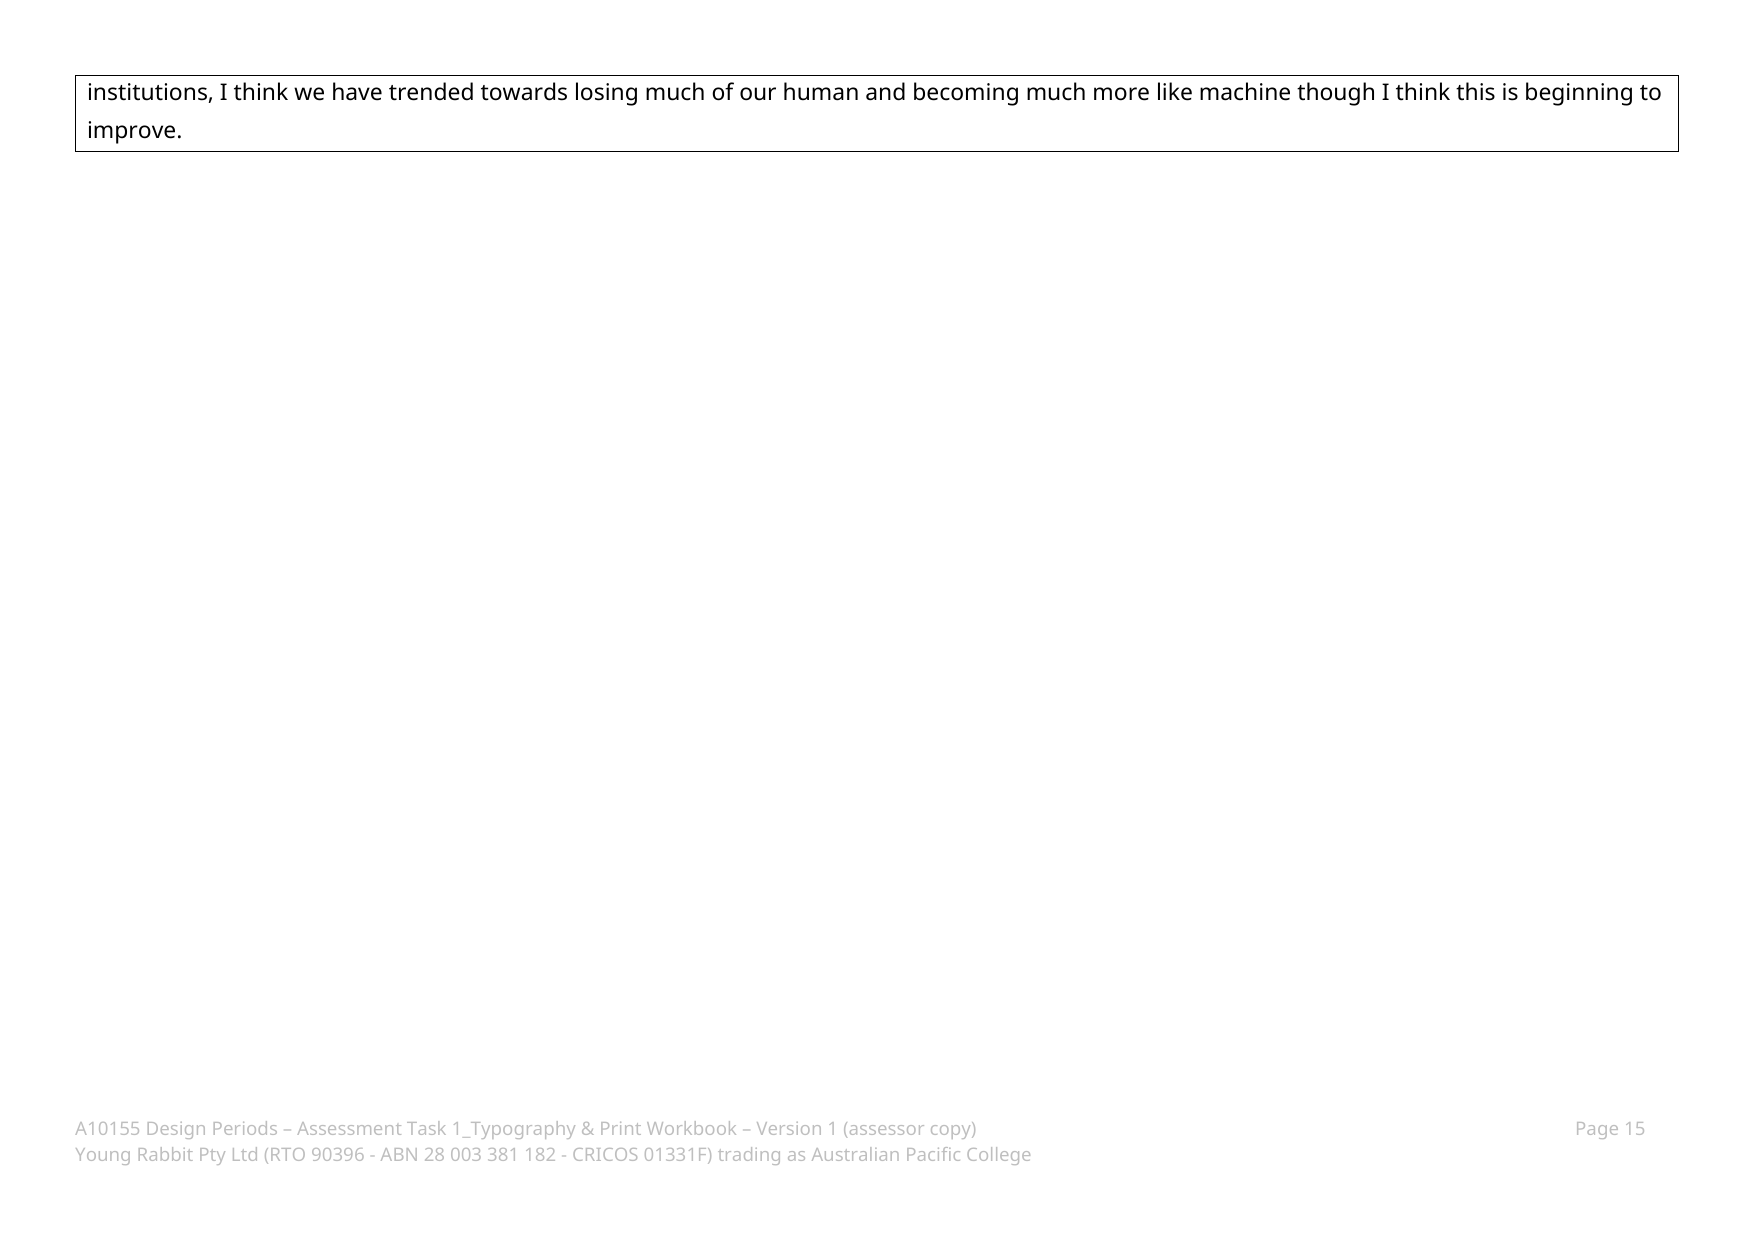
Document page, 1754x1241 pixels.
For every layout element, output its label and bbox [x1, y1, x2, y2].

table_header [76, 76, 1678, 151]
